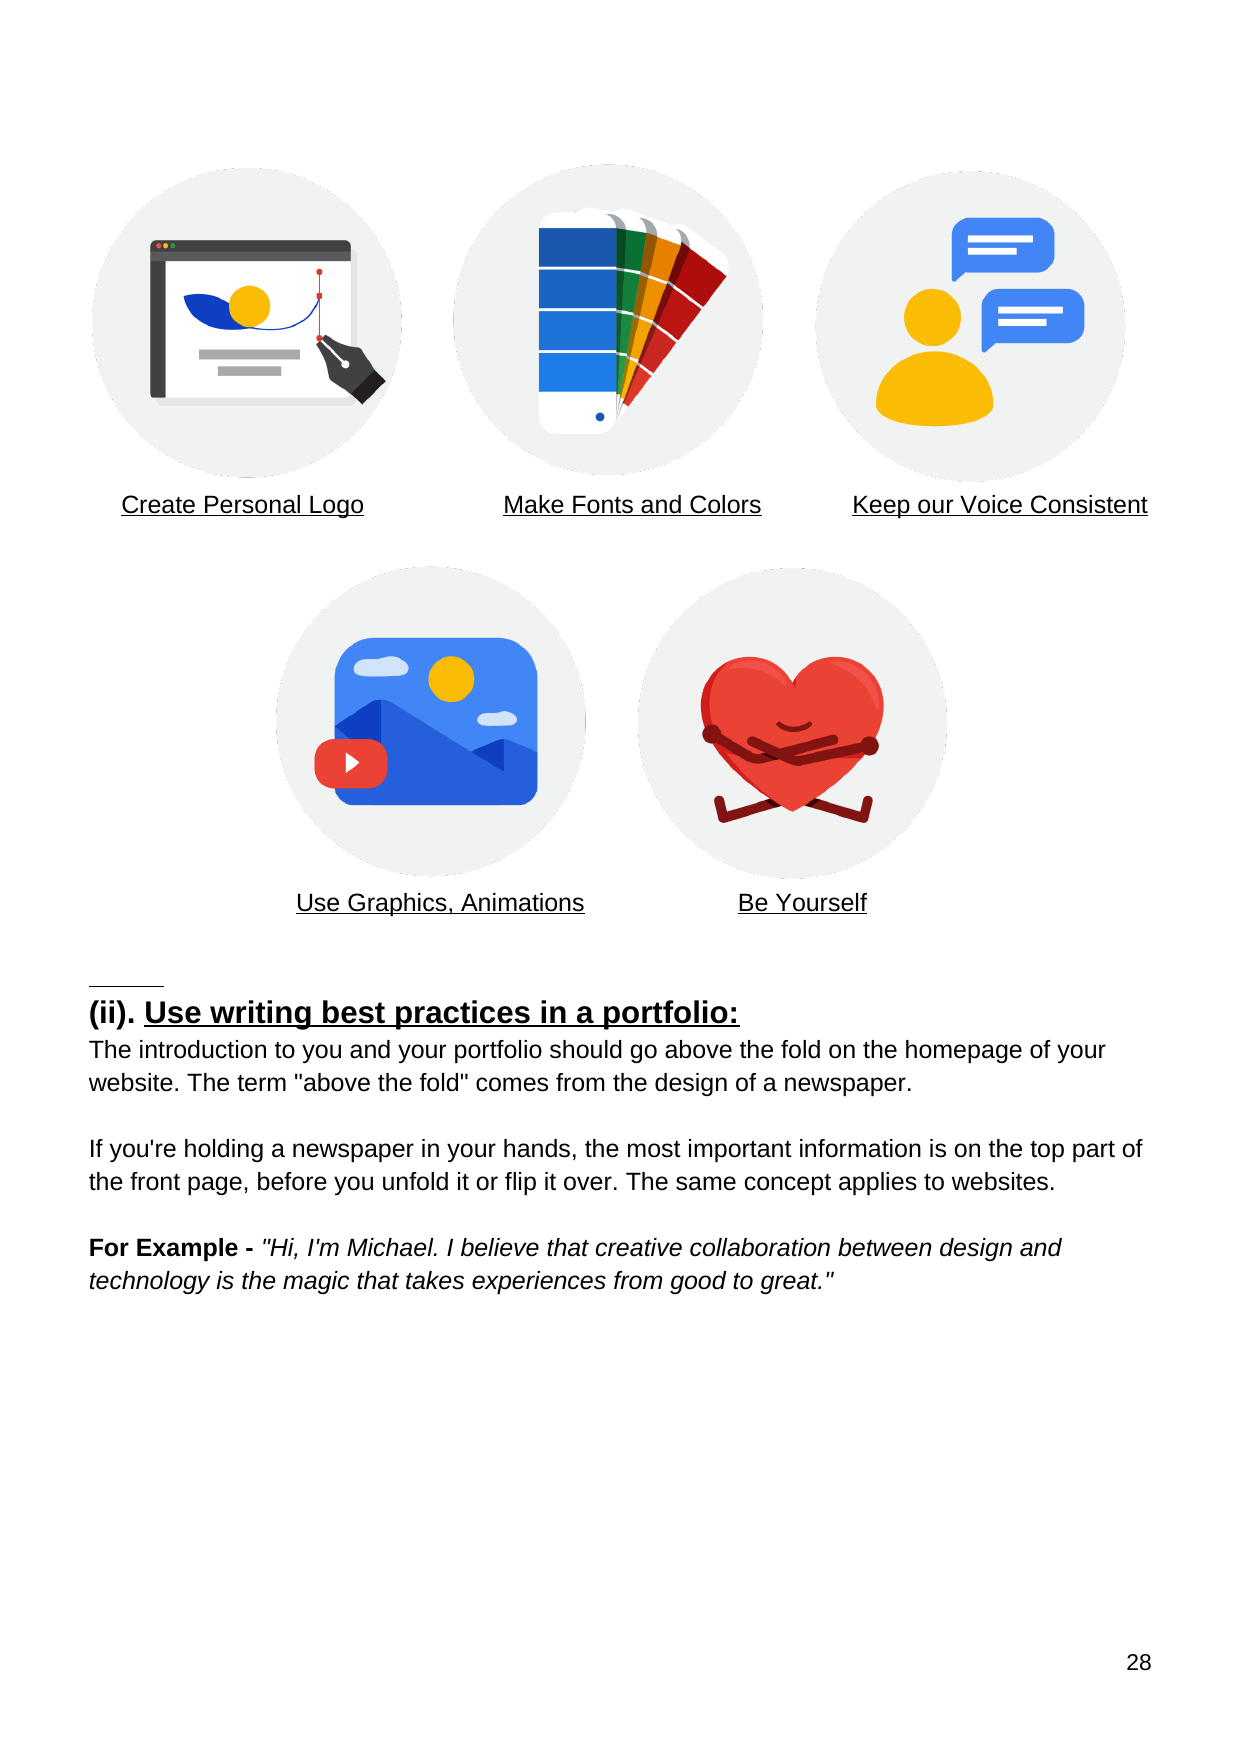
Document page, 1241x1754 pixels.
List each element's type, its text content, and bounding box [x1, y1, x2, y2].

picture [805, 156, 1132, 486]
picture [629, 553, 957, 885]
text (ii). Use writing best practices in a portfolio: [88, 994, 1152, 1030]
text Create Personal Logo Make Fonts and Colors Keep our Voice Consistent [88, 490, 1152, 518]
picture [88, 153, 414, 486]
picture [445, 150, 768, 486]
picture [258, 553, 594, 885]
text The introduction to you and your portfolio should go above the fold on the homepage of your website. The term "above the fold" comes from the design of a newspaper. [88, 1035, 1152, 1097]
text For Example - "Hi, I'm Michael. I believe that creative collaboration between design and technology is the magic that takes experiences from good to great." [88, 1233, 1152, 1295]
text If you're holding a newspaper in your hands, the most important information is on the top part of the front page, before you unfold it or flip it over. The same concept applies to websites. [88, 1134, 1152, 1196]
text Use Graphics, Animations Be Yourself [88, 888, 1152, 917]
